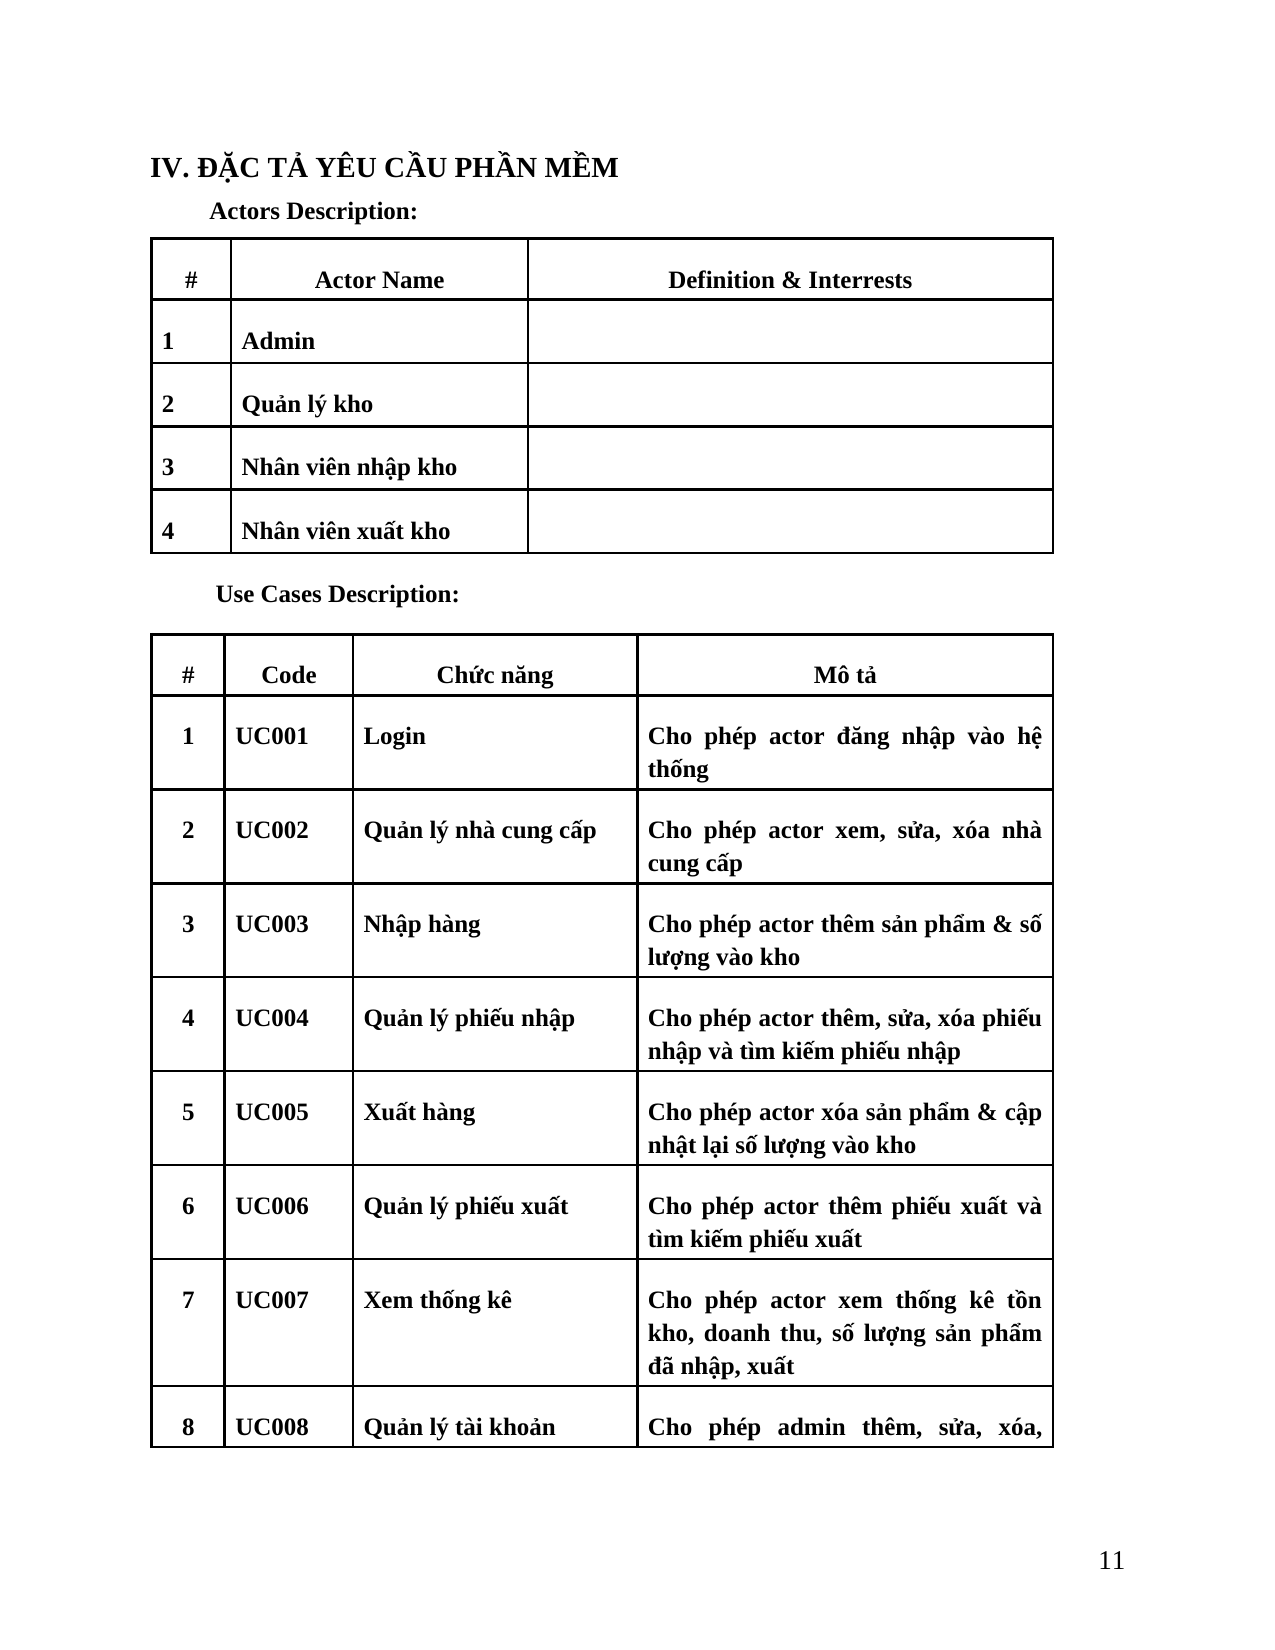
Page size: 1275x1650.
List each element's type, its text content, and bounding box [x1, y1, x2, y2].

table_cell UC001 [226, 697, 352, 788]
table_cell 4 [153, 978, 223, 1070]
table_cell Nhân viên xuất kho [232, 491, 527, 552]
table_cell Cho phép actor xóa sản phẩm & cập nhật lại số lượng vào kho [639, 1072, 1052, 1164]
table_cell Cho phép actor thêm, sửa, xóa phiếu nhập và tìm kiếm phiếu nhập [639, 978, 1052, 1070]
table_cell UC007 [226, 1260, 352, 1384]
table_header Definition & Interrests [529, 240, 1052, 298]
table_header Actor Name [232, 240, 527, 298]
table_cell 5 [153, 1072, 223, 1164]
table_cell UC008 [226, 1387, 352, 1446]
table_cell Login [354, 697, 636, 788]
table_cell Quản lý phiếu nhập [354, 978, 636, 1070]
table_cell Quản lý tài khoản [354, 1387, 636, 1446]
table_cell Cho phép actor đăng nhập vào hệ thống [639, 697, 1052, 788]
table_cell 2 [153, 364, 230, 425]
table_cell Cho phép actor thêm phiếu xuất và tìm kiếm phiếu xuất [639, 1166, 1052, 1258]
text Use Cases Description: [150, 579, 1125, 608]
table_header Code [226, 636, 352, 694]
table_cell 1 [153, 301, 230, 362]
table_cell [639, 1387, 1052, 1446]
table_header Chức năng [354, 636, 636, 694]
table_cell 6 [153, 1166, 223, 1258]
table_cell Xem thống kê [354, 1260, 636, 1384]
table_cell Quản lý nhà cung cấp [354, 791, 636, 882]
table_cell UC005 [226, 1072, 352, 1164]
table_cell 1 [153, 697, 223, 788]
table_header # [153, 240, 230, 298]
table_cell 8 [153, 1387, 223, 1446]
table_header Mô tả [639, 636, 1052, 694]
table_cell UC002 [226, 791, 352, 882]
table_cell Nhân viên nhập kho [232, 428, 527, 488]
table_header # [153, 636, 223, 694]
table_cell UC006 [226, 1166, 352, 1258]
table_cell [529, 491, 1052, 552]
table_cell [529, 364, 1052, 425]
table_cell 3 [153, 428, 230, 488]
table_cell [529, 301, 1052, 362]
table_cell [529, 428, 1052, 488]
table_cell Cho phép actor xem, sửa, xóa nhà cung cấp [639, 791, 1052, 882]
table_cell Quản lý phiếu xuất [354, 1166, 636, 1258]
table_cell 2 [153, 791, 223, 882]
table_cell 3 [153, 885, 223, 976]
table_cell Cho phép actor thêm sản phẩm & số lượng vào kho [639, 885, 1052, 976]
table_cell Nhập hàng [354, 885, 636, 976]
table_cell UC004 [226, 978, 352, 1070]
table_cell 4 [153, 491, 230, 552]
table_cell UC003 [226, 885, 352, 976]
table_cell 7 [153, 1260, 223, 1384]
table_cell Quản lý kho [232, 364, 527, 425]
text Actors Description: [150, 196, 1125, 225]
subtitle IV. ĐẶC TẢ YÊU CẦU PHẦN MỀM [150, 150, 1125, 183]
table_cell Xuất hàng [354, 1072, 636, 1164]
table_cell Admin [232, 301, 527, 362]
table_cell Cho phép actor xem thống kê tồn kho, doanh thu, số lượng sản phẩm đã nhập, xuất [639, 1260, 1052, 1384]
